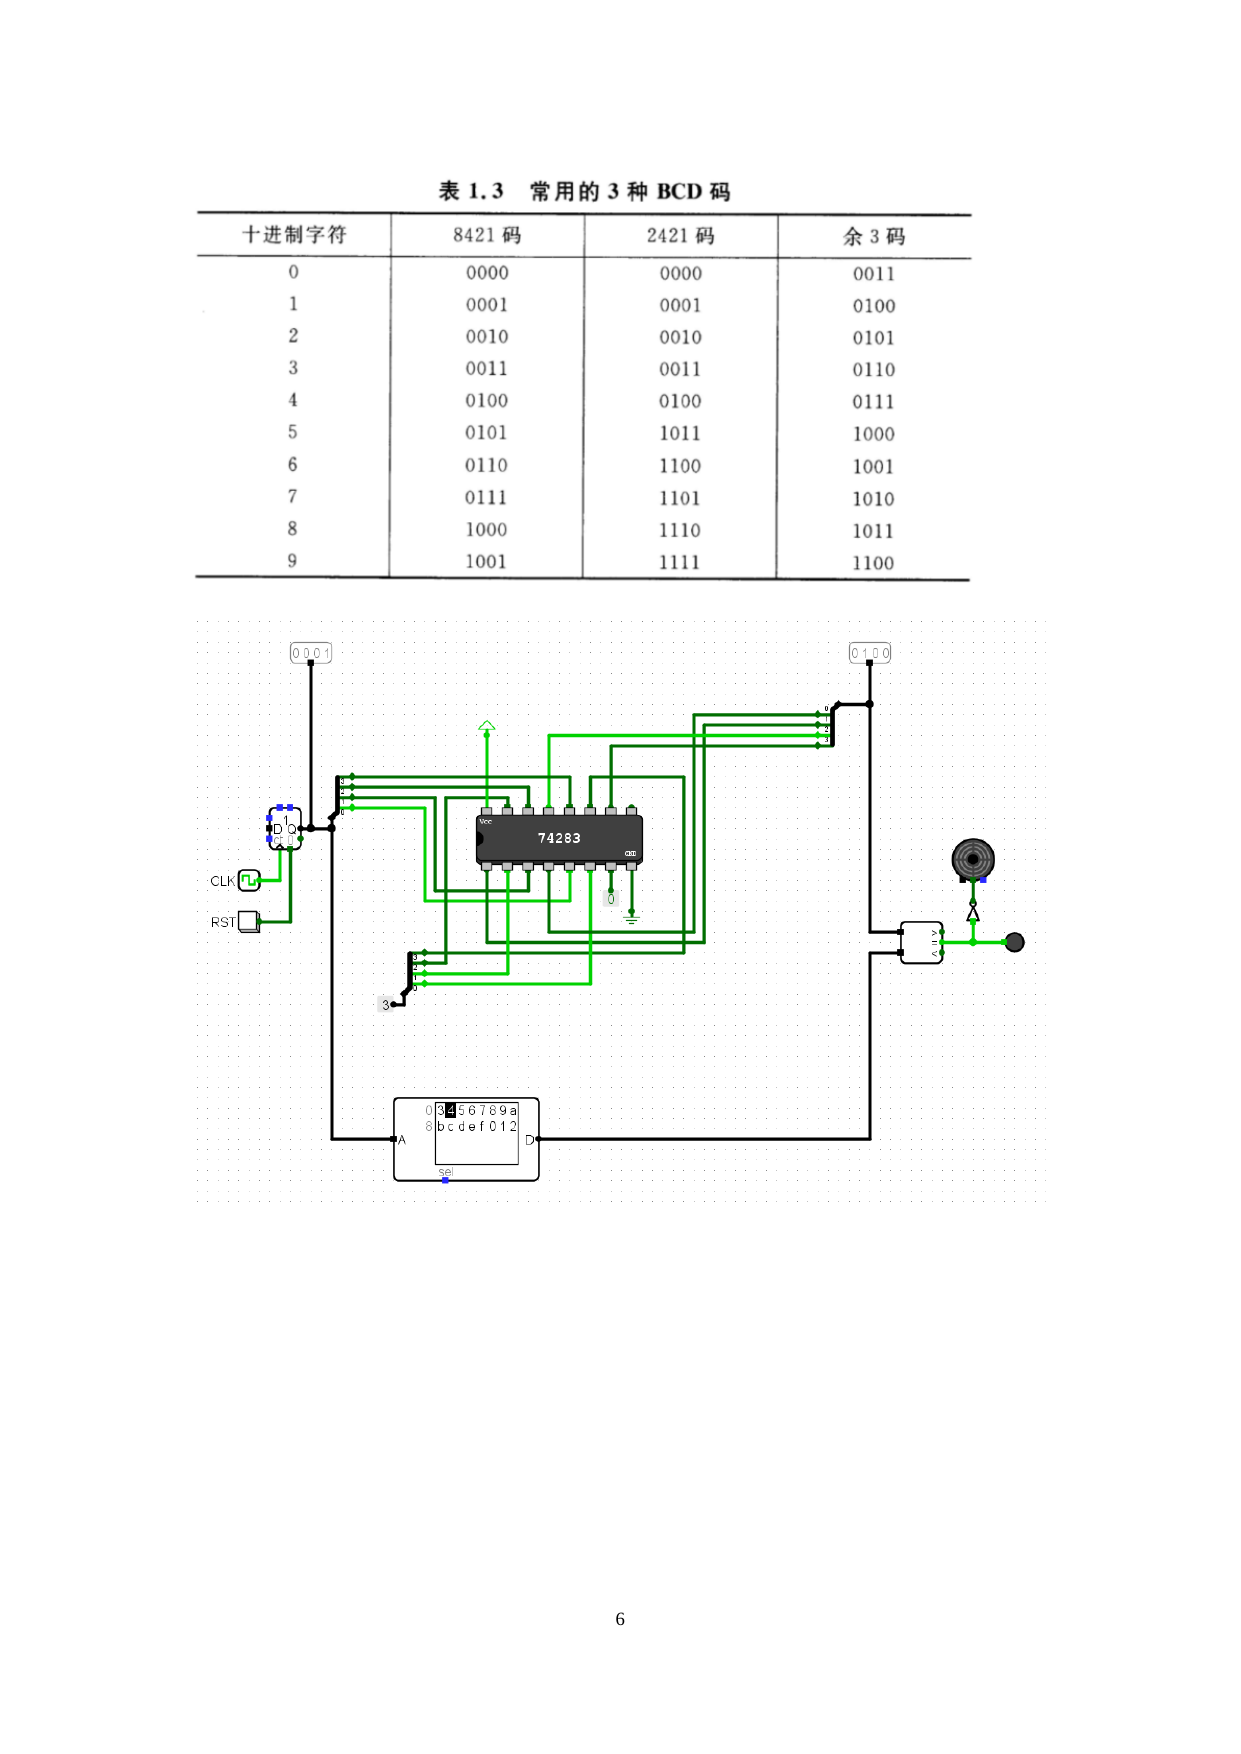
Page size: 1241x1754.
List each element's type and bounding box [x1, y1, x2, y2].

picture [187, 620, 1053, 1203]
picture [187, 162, 979, 588]
